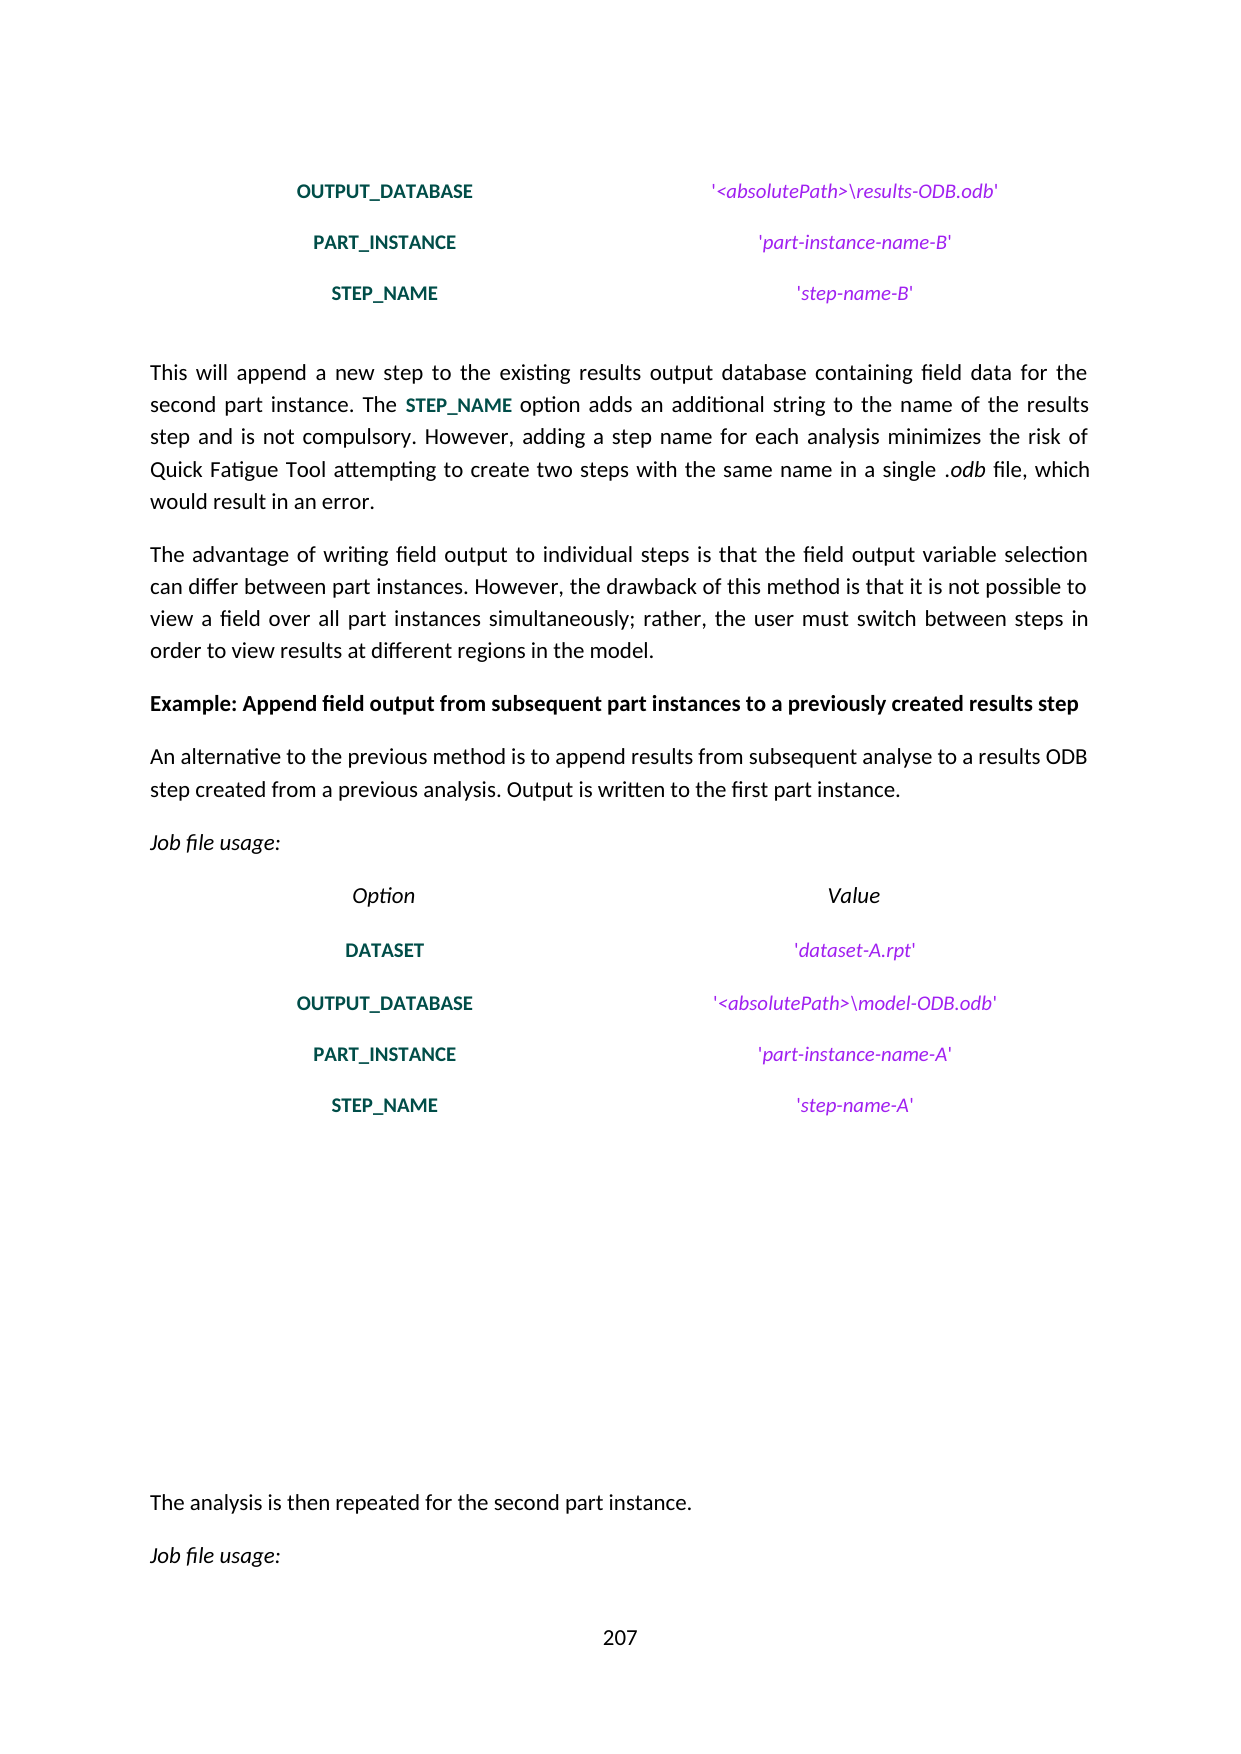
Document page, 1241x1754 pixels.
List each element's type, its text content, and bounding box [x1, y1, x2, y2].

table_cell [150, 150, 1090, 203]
text Job file usage: [150, 1541, 1090, 1569]
text This will append a new step to the existing results output database containing field data for the second part instance. The STEP_NAME option adds an additional string to the name of the results step and is not compulsory. However, adding a step name for each analysis minimizes the risk of Quick Fatigue Tool attempting to create two steps with the same name in a single .odb file, which would result in an error. [150, 358, 1090, 515]
text Job file usage: [150, 828, 1090, 856]
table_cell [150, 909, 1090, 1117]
text The advantage of writing field output to individual steps is that the field output variable selection can differ between part instances. However, the drawback of this method is that it is not possible to view a field over all part instances simultaneously; rather, the user must switch between steps in order to view results at different regions in the model. [150, 540, 1090, 664]
text An alternative to the previous method is to append results from subsequent analyse to a results ODB step created from a previous analysis. Output is written to the first part instance. [150, 742, 1090, 803]
text The analysis is then repeated for the second part instance. [150, 1488, 1090, 1516]
text Example: Append field output from subsequent part instances to a previously created results step [150, 689, 1090, 717]
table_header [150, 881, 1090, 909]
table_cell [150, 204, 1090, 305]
